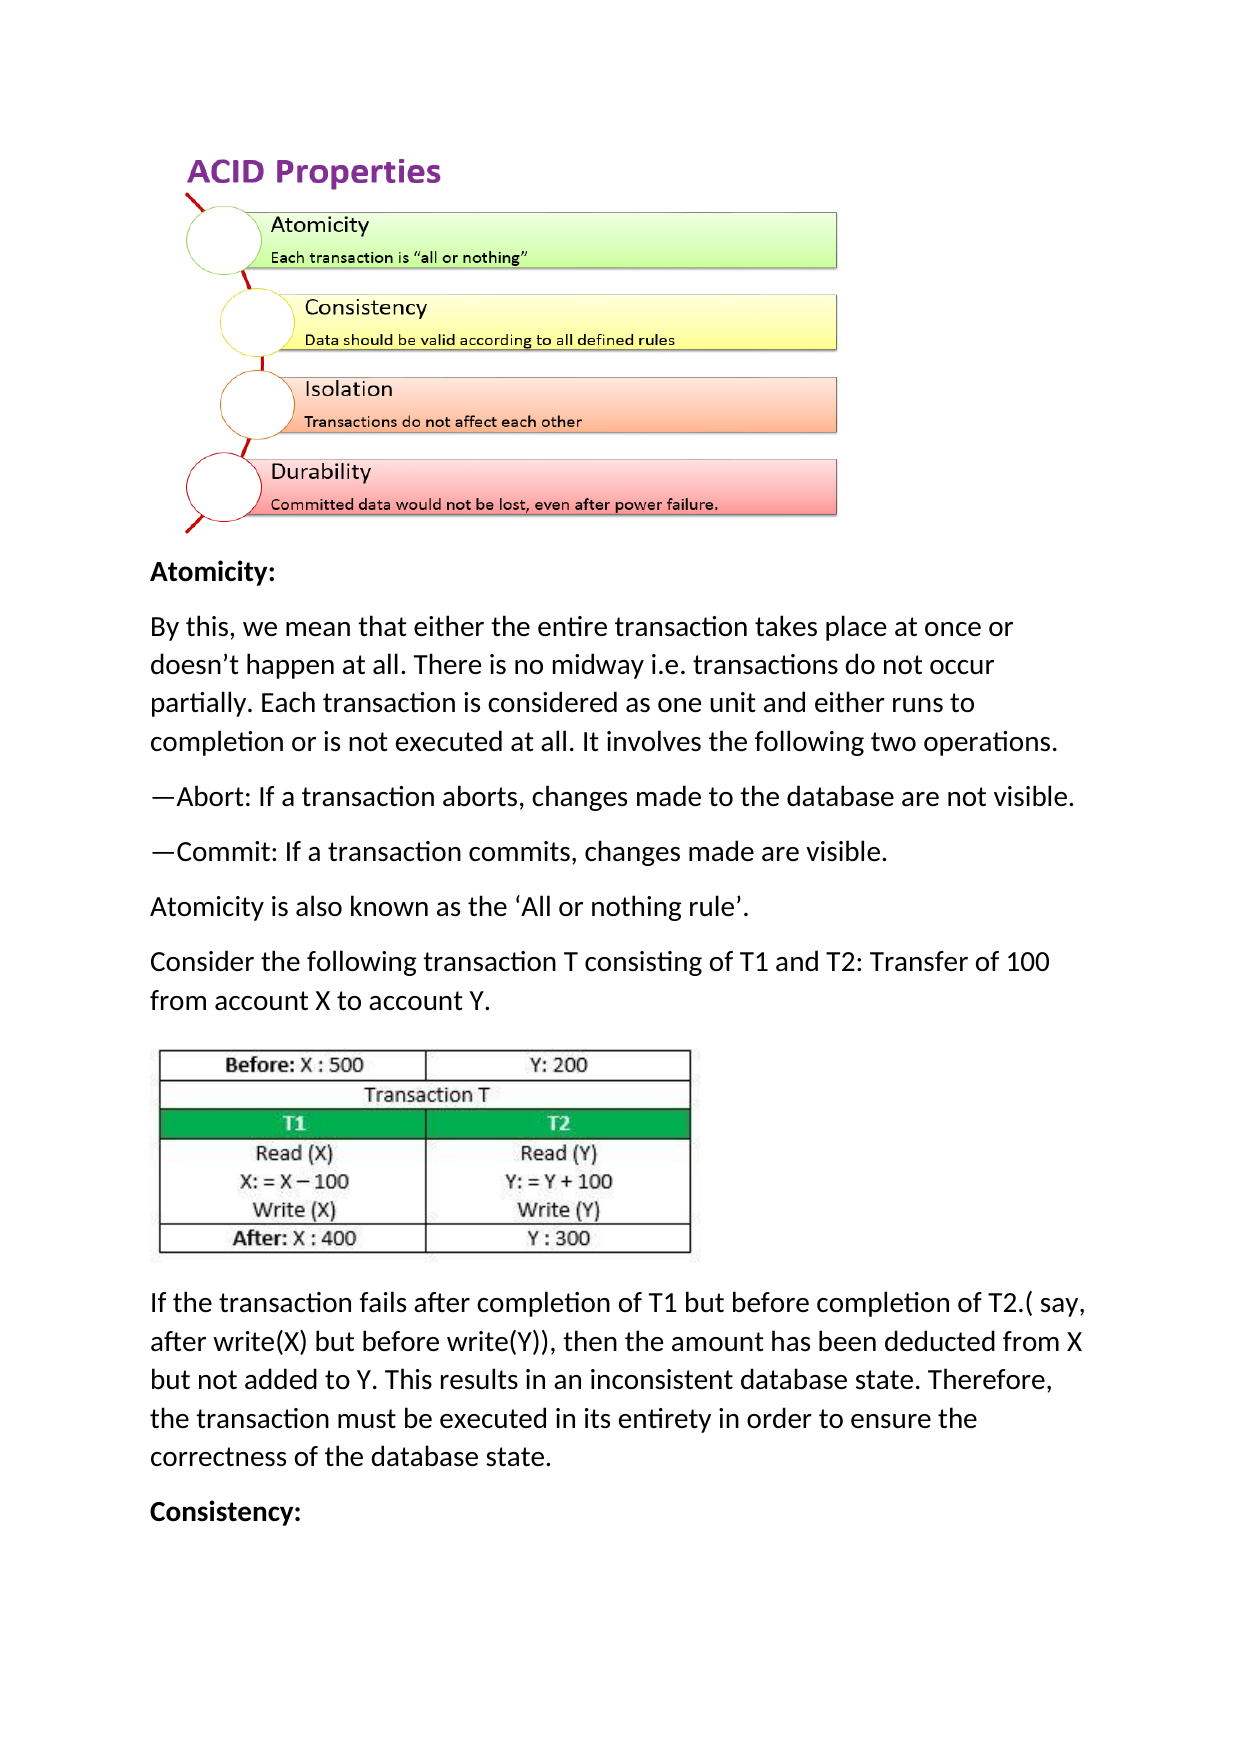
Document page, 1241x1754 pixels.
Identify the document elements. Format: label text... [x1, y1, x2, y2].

text If the transaction fails after completion of T1 but before completion of T2.( say, after write(X) but before write(Y)), then the amount has been deducted from X but not added to Y. This results in an inconsistent database state. Therefore, the transaction must be executed in its entirety in order to ensure the correctness of the database state. [150, 1284, 1090, 1474]
picture [150, 1037, 707, 1266]
text —Commit: If a transaction commits, changes made are visible. [150, 833, 1090, 869]
text Consider the following transaction T consisting of T1 and T2: Transfer of 100 from account X to account Y. [150, 943, 1090, 1017]
text —Abort: If a transaction aborts, changes made to the database are not visible. [150, 778, 1090, 814]
text Atomicity is also known as the ‘All or nothing rule’. [150, 888, 1090, 924]
text Atomicity: [150, 553, 1090, 588]
text By this, we mean that either the entire transaction takes place at once or doesn’t happen at all. There is no midway i.e. transactions do not occur partially. Each transaction is considered as one unit and either runs to completion or is not executed at all. It involves the following two operations. [150, 608, 1090, 759]
text Consistency: [150, 1493, 1090, 1529]
picture [150, 150, 863, 534]
